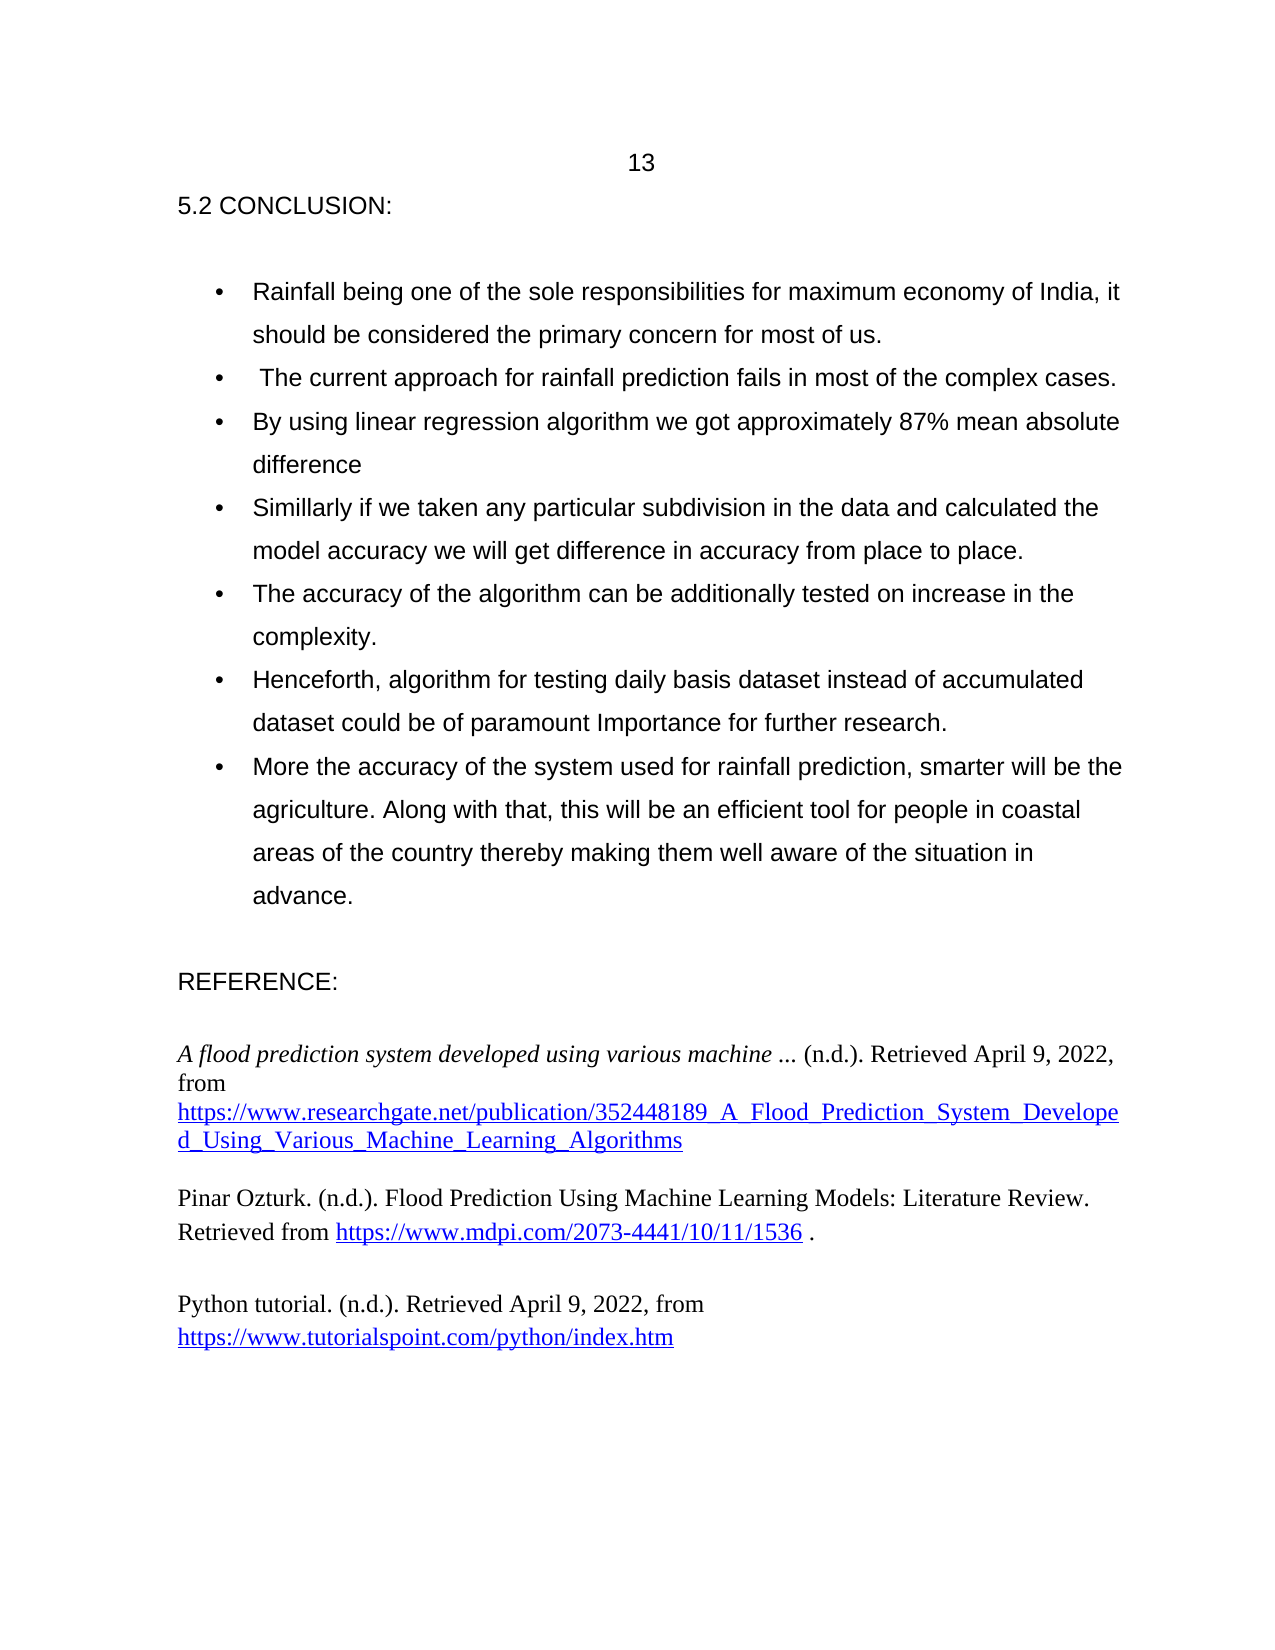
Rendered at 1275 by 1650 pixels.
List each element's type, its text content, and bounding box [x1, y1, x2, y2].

list Rainfall being one of the sole responsibilities for maximum economy of India, it should be considered the primary concern for most of us. [215, 277, 1127, 349]
list The current approach for rainfall prediction fails in most of the complex cases. [215, 363, 1127, 392]
text REFERENCE: [177, 967, 1127, 996]
text Pinar Ozturk. (n.d.). Flood Prediction Using Machine Learning Models: Literature Review. Retrieved from https://www.mdpi.com/2073-4441/10/11/1536 . [177, 1183, 1127, 1245]
text Python tutorial. (n.d.). Retrieved April 9, 2022, from https://www.tutorialspoint.com/python/index.htm [177, 1289, 1127, 1351]
list By using linear regression algorithm we got approximately 87% mean absolute difference [215, 406, 1127, 478]
text A flood prediction system developed using various machine ... (n.d.). Retrieved April 9, 2022, from https://www.researchgate.net/publication/352448189_A_Flood_Prediction_System_Developed_Using_Various_Machine_Learning_Algorithms [177, 1039, 1127, 1154]
list Simillarly if we taken any particular subdivision in the data and calculated the model accuracy we will get difference in accuracy from place to place. [215, 493, 1127, 564]
list More the accuracy of the system used for rainfall prediction, smarter will be the agriculture. Along with that, this will be an efficient tool for people in coastal areas of the country thereby making them well aware of the situation in advance. [215, 751, 1127, 909]
text 13 [177, 148, 1127, 176]
list The accuracy of the algorithm can be additionally tested on increase in the complexity. [215, 579, 1127, 651]
list Henceforth, algorithm for testing daily basis dataset instead of accumulated dataset could be of paramount Importance for further research. [215, 665, 1127, 737]
text 5.2 CONCLUSION: [177, 191, 1127, 219]
